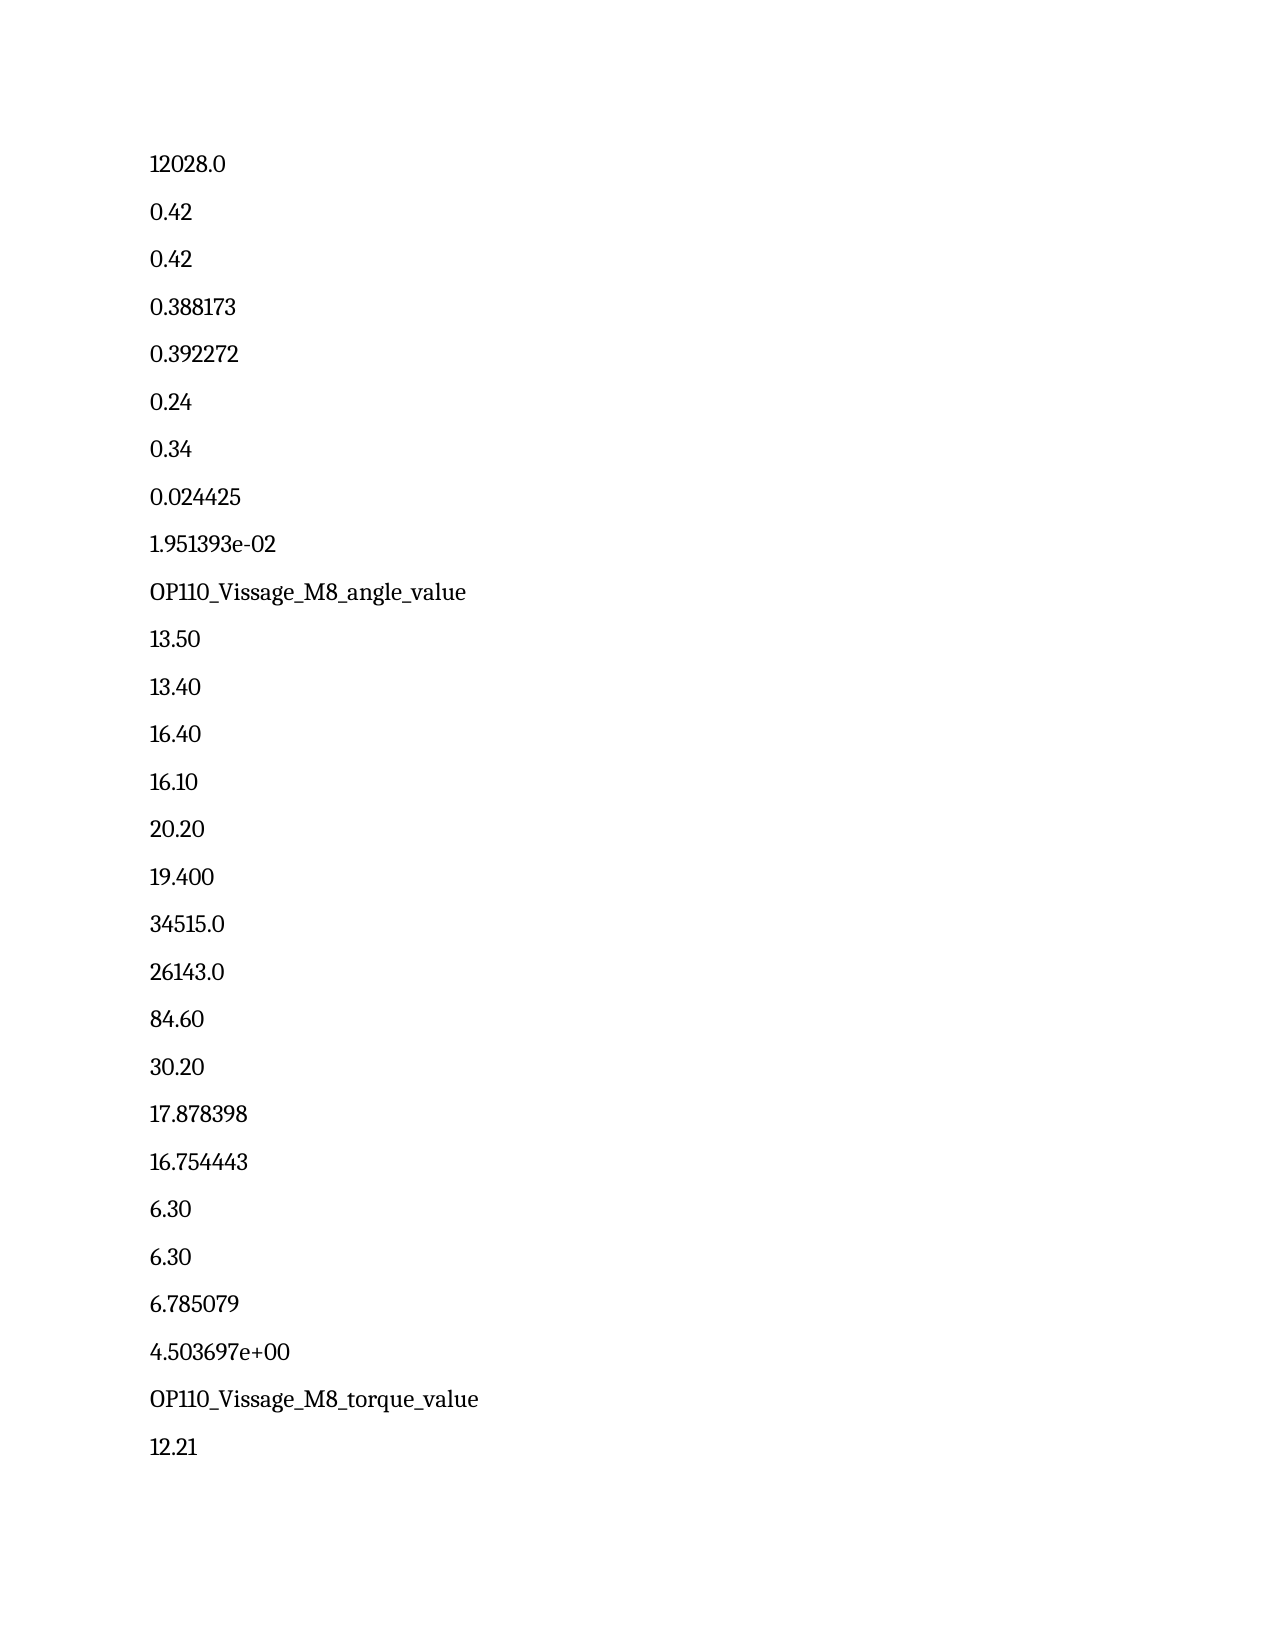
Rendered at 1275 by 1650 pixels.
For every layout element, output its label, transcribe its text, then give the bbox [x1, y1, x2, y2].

text 6.30 [150, 1195, 1125, 1224]
text 0.42 [150, 245, 1125, 274]
text 1.951393e-02 [150, 530, 1125, 559]
text 12028.0 [150, 150, 1125, 179]
text 0.42 [150, 197, 1125, 226]
text 6.30 [150, 1242, 1125, 1271]
text 34515.0 [150, 910, 1125, 939]
text 0.024425 [150, 482, 1125, 511]
text 20.20 [150, 815, 1125, 844]
text 84.60 [150, 1005, 1125, 1034]
text 16.40 [150, 720, 1125, 749]
text 12.21 [150, 1432, 1125, 1461]
text 13.40 [150, 672, 1125, 701]
text 13.50 [150, 625, 1125, 654]
text 17.878398 [150, 1100, 1125, 1129]
text OP110_Vissage_M8_torque_value [150, 1385, 1125, 1414]
text 0.24 [150, 387, 1125, 416]
text OP110_Vissage_M8_angle_value [150, 577, 1125, 606]
text 0.392272 [150, 340, 1125, 369]
text 30.20 [150, 1052, 1125, 1081]
text 19.400 [150, 862, 1125, 891]
text 16.754443 [150, 1147, 1125, 1176]
text 6.785079 [150, 1290, 1125, 1319]
text 16.10 [150, 767, 1125, 796]
text 26143.0 [150, 957, 1125, 986]
text 0.388173 [150, 292, 1125, 321]
text 0.34 [150, 435, 1125, 464]
text 4.503697e+00 [150, 1337, 1125, 1366]
